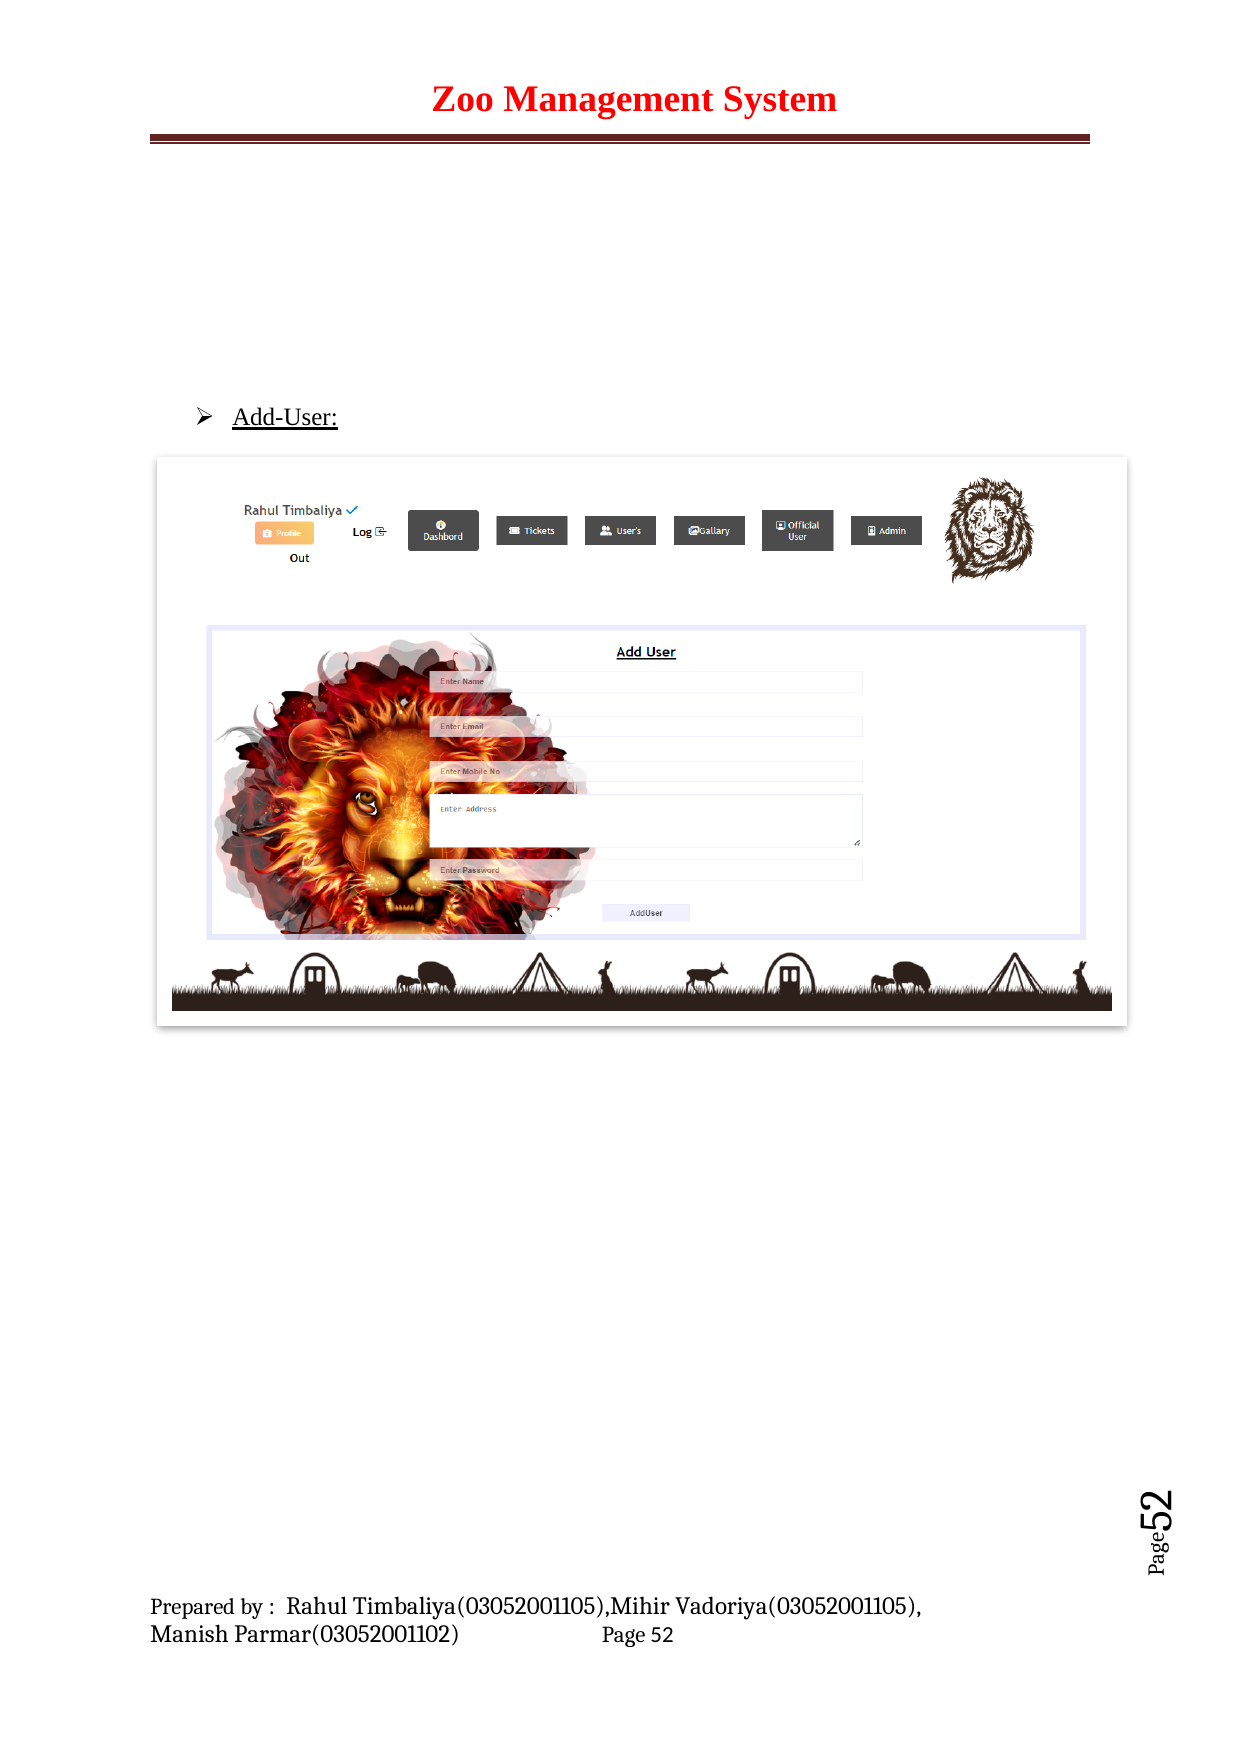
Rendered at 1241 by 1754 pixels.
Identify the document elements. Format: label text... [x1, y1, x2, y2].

picture [172, 472, 1112, 1011]
list Add-User: [194, 402, 1090, 431]
